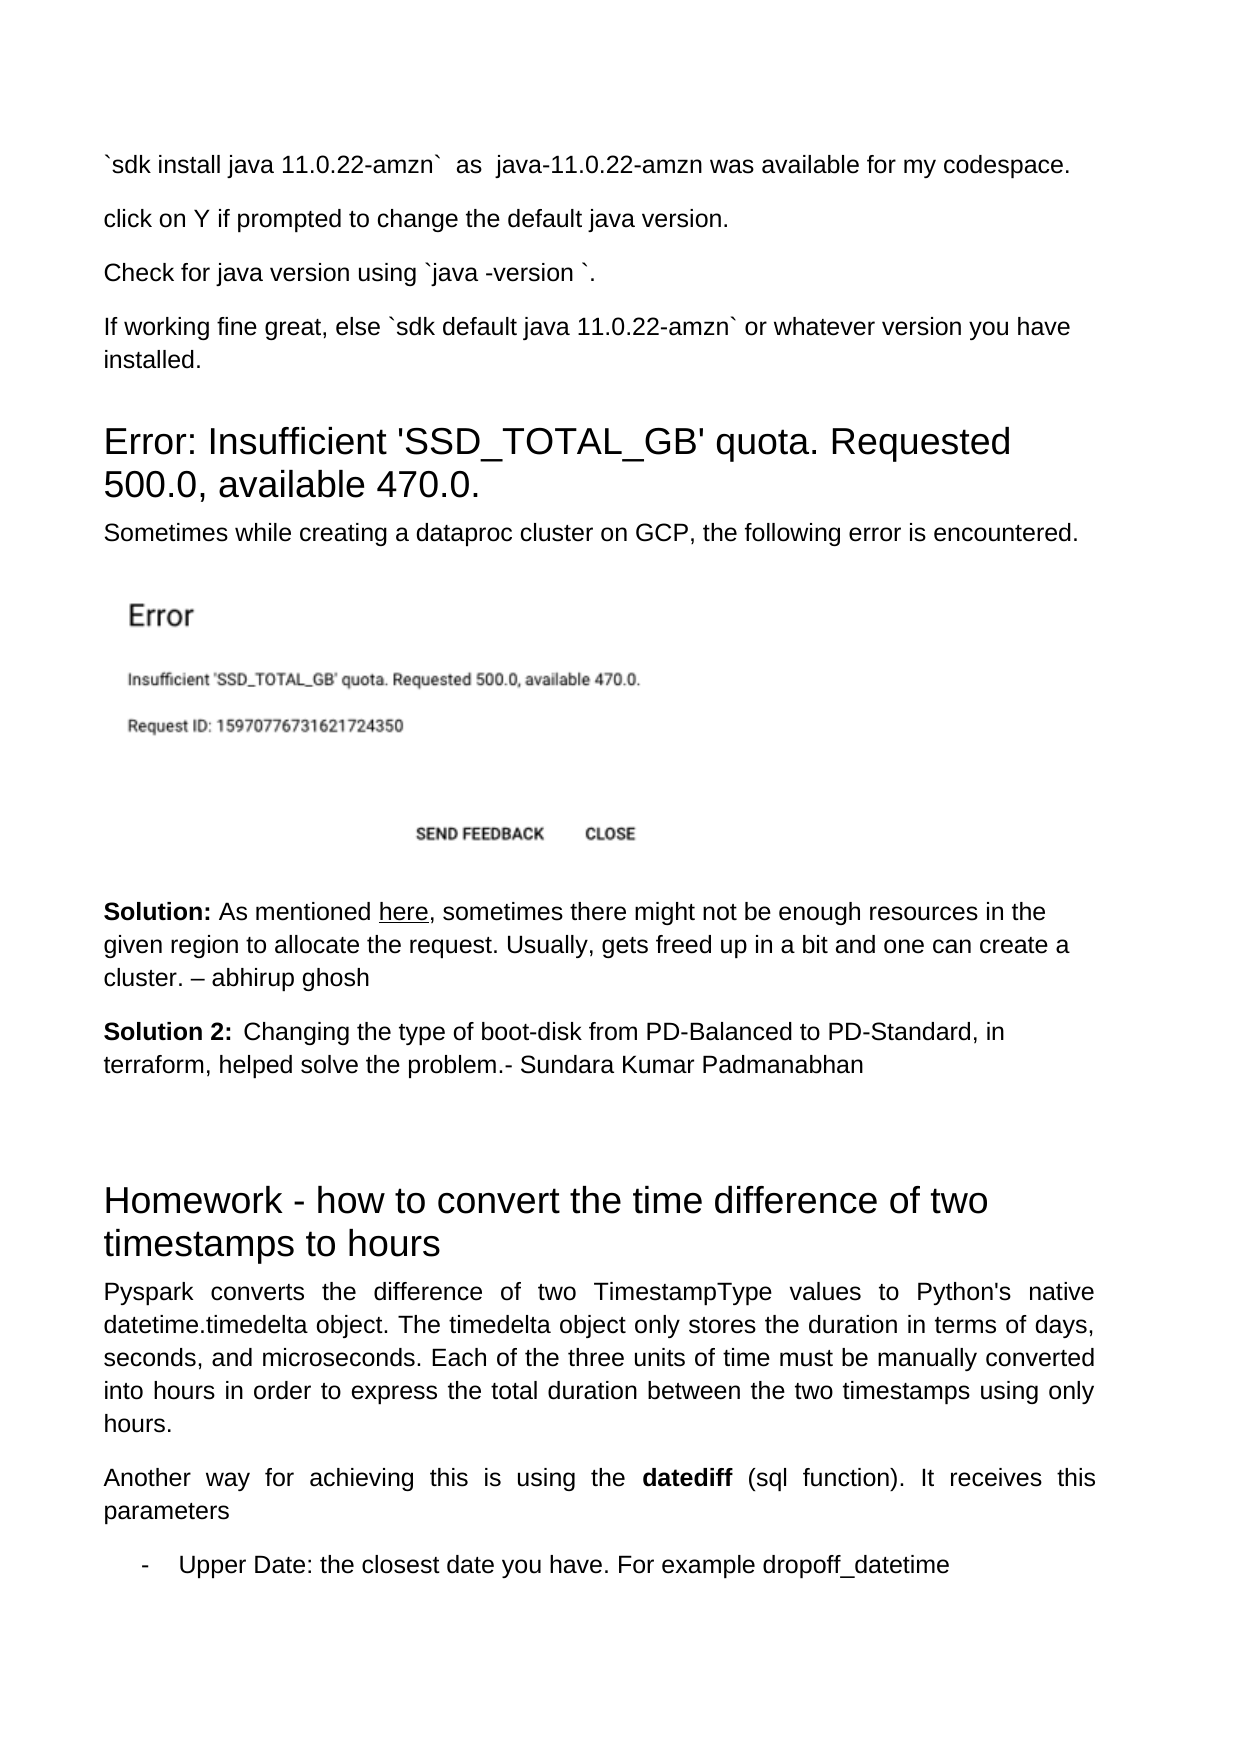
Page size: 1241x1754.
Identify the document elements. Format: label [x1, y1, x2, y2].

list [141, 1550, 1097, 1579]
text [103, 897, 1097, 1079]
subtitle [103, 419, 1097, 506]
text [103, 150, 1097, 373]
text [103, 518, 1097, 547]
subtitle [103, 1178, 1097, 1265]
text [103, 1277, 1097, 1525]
picture [103, 571, 666, 872]
